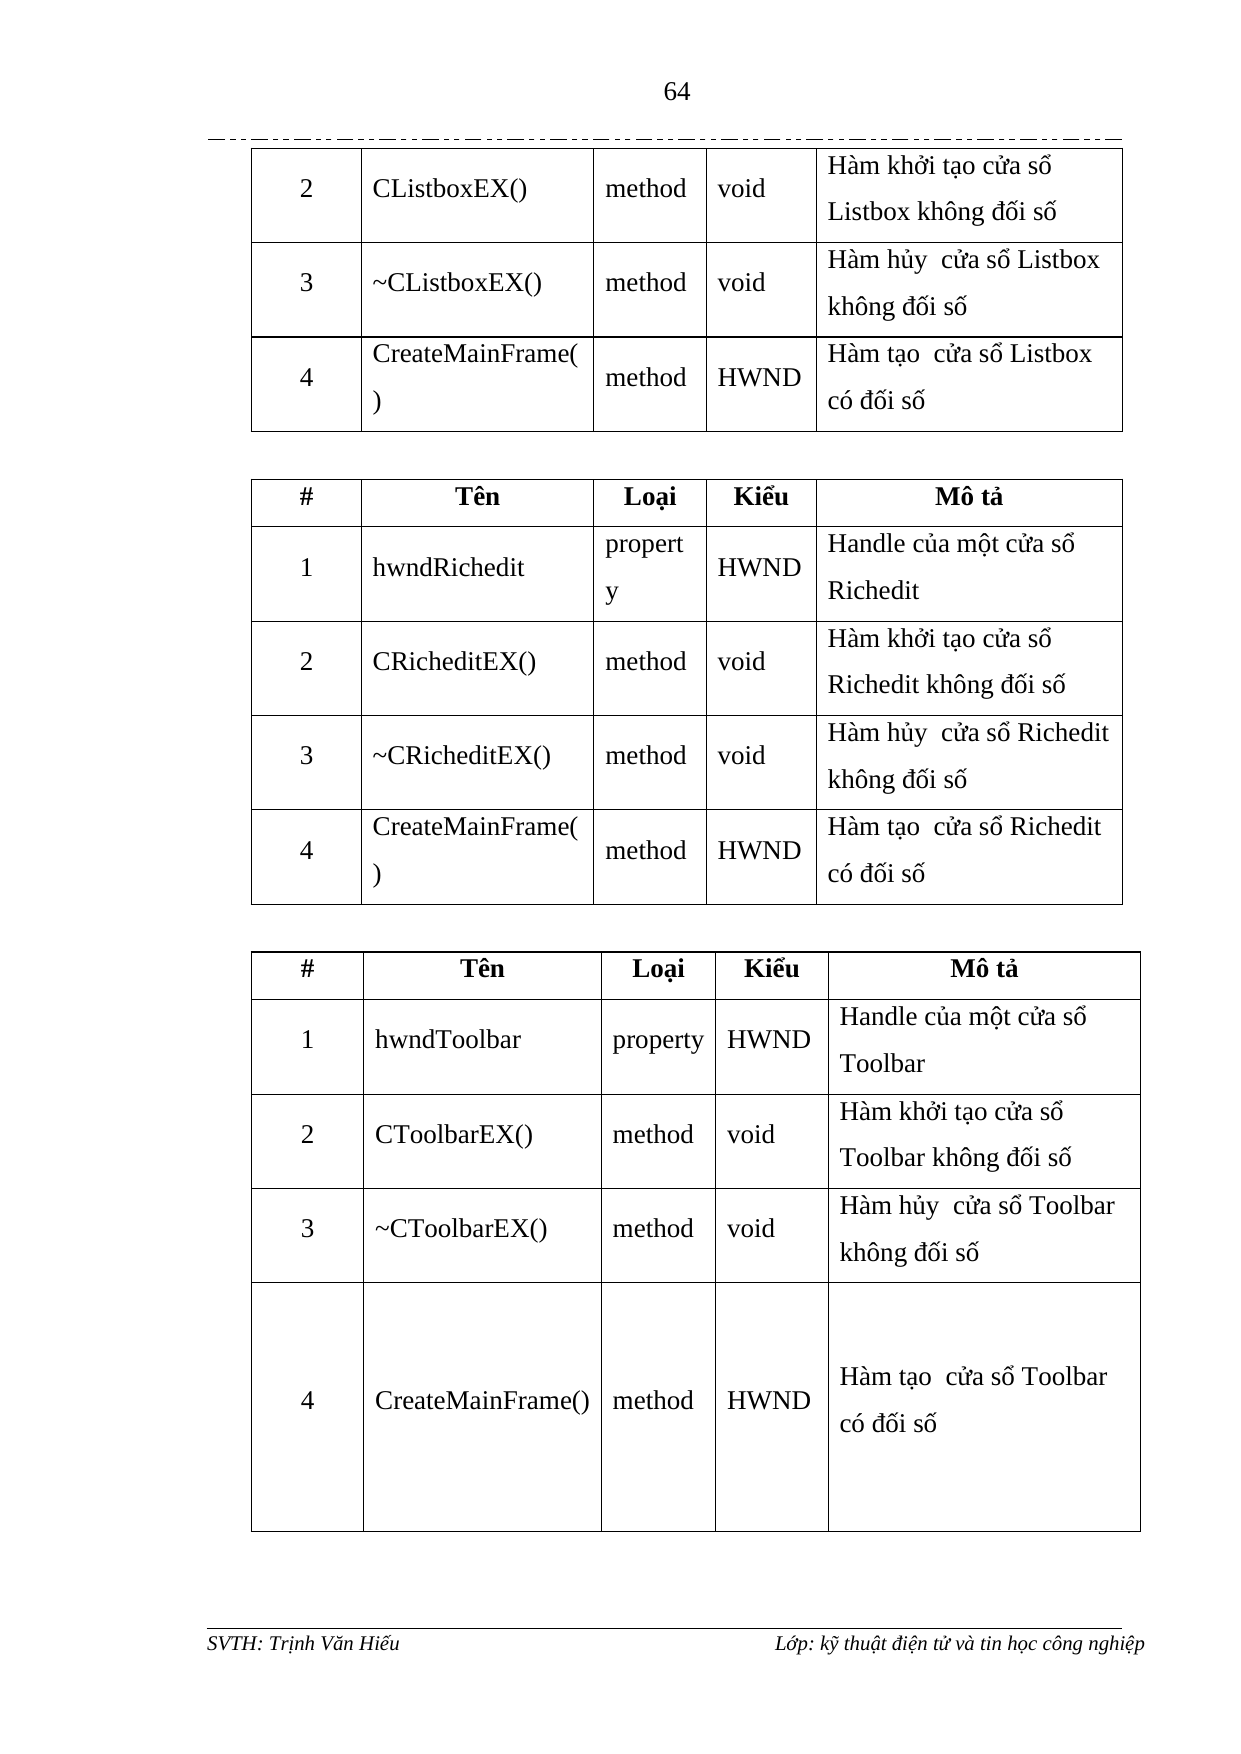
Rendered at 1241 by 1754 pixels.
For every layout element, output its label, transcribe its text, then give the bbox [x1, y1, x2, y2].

table_cell property [602, 1000, 715, 1093]
table_cell method [602, 1095, 715, 1188]
table_cell CreateMainFrame() [362, 338, 593, 431]
table_cell 4 [252, 1283, 363, 1531]
table_cell void [707, 149, 816, 242]
table_cell 4 [252, 338, 361, 431]
table_cell method [594, 243, 706, 336]
table_cell CRicheditEX() [362, 622, 593, 715]
table_cell Hàm tạo cửa sổ Richedit có đối số [817, 810, 1122, 904]
table_cell ~CRicheditEX() [362, 716, 593, 809]
table_cell method [594, 622, 706, 715]
table_cell 3 [252, 716, 361, 809]
table_cell CreateMainFrame() [362, 810, 593, 904]
table_cell Hàm hủy cửa sổ Listbox không đối số [817, 243, 1122, 336]
table_cell HWND [716, 1283, 828, 1531]
table_cell 1 [252, 1000, 363, 1093]
table_cell method [594, 338, 706, 431]
table_cell Handle của một cửa sổ Richedit [817, 527, 1122, 621]
table_cell 2 [252, 149, 361, 242]
table_cell HWND [707, 338, 816, 431]
table_cell ~CListboxEX() [362, 243, 593, 336]
table_header Tên [362, 480, 593, 526]
table_cell 3 [252, 243, 361, 336]
table_cell HWND [716, 1000, 828, 1093]
table_cell CToolbarEX() [364, 1095, 601, 1188]
table_header Kiểu [716, 953, 828, 999]
table_header # [252, 953, 363, 999]
table_header Loại [602, 953, 715, 999]
table_cell method [602, 1283, 715, 1531]
table_cell void [707, 716, 816, 809]
table_cell Handle của một cửa sổ Toolbar [829, 1000, 1140, 1093]
table_cell method [594, 149, 706, 242]
table_cell 1 [252, 527, 361, 621]
table_header Loại [594, 480, 706, 526]
table_cell HWND [707, 810, 816, 904]
table_cell Hàm khởi tạo cửa sổ Toolbar không đối số [829, 1095, 1140, 1188]
table_cell void [716, 1189, 828, 1282]
table_cell method [594, 810, 706, 904]
table_cell ~CToolbarEX() [364, 1189, 601, 1282]
table_header Tên [364, 953, 601, 999]
table_cell Hàm hủy cửa sổ Richedit không đối số [817, 716, 1122, 809]
table_cell CreateMainFrame() [364, 1283, 601, 1531]
table_cell void [707, 622, 816, 715]
table_cell hwndToolbar [364, 1000, 601, 1093]
table_cell HWND [707, 527, 816, 621]
table_header # [252, 480, 361, 526]
table_cell Hàm khởi tạo cửa sổ Listbox không đối số [817, 149, 1122, 242]
table_cell hwndRichedit [362, 527, 593, 621]
table_cell CListboxEX() [362, 149, 593, 242]
table_cell Hàm khởi tạo cửa sổ Richedit không đối số [817, 622, 1122, 715]
table_cell Hàm tạo cửa sổ Toolbar có đối số [829, 1283, 1140, 1531]
table_cell 3 [252, 1189, 363, 1282]
table_cell 2 [252, 622, 361, 715]
table_cell void [716, 1095, 828, 1188]
table_cell 2 [252, 1095, 363, 1188]
table_cell Hàm tạo cửa sổ Listbox có đối số [817, 338, 1122, 431]
table_cell 4 [252, 810, 361, 904]
table_cell void [707, 243, 816, 336]
table_header Kiểu [707, 480, 816, 526]
table_cell method [602, 1189, 715, 1282]
table_cell Hàm hủy cửa sổ Toolbar không đối số [829, 1189, 1140, 1282]
table_header Mô tả [817, 480, 1122, 526]
table_header Mô tả [829, 953, 1140, 999]
table_cell property [594, 527, 706, 621]
table_cell method [594, 716, 706, 809]
